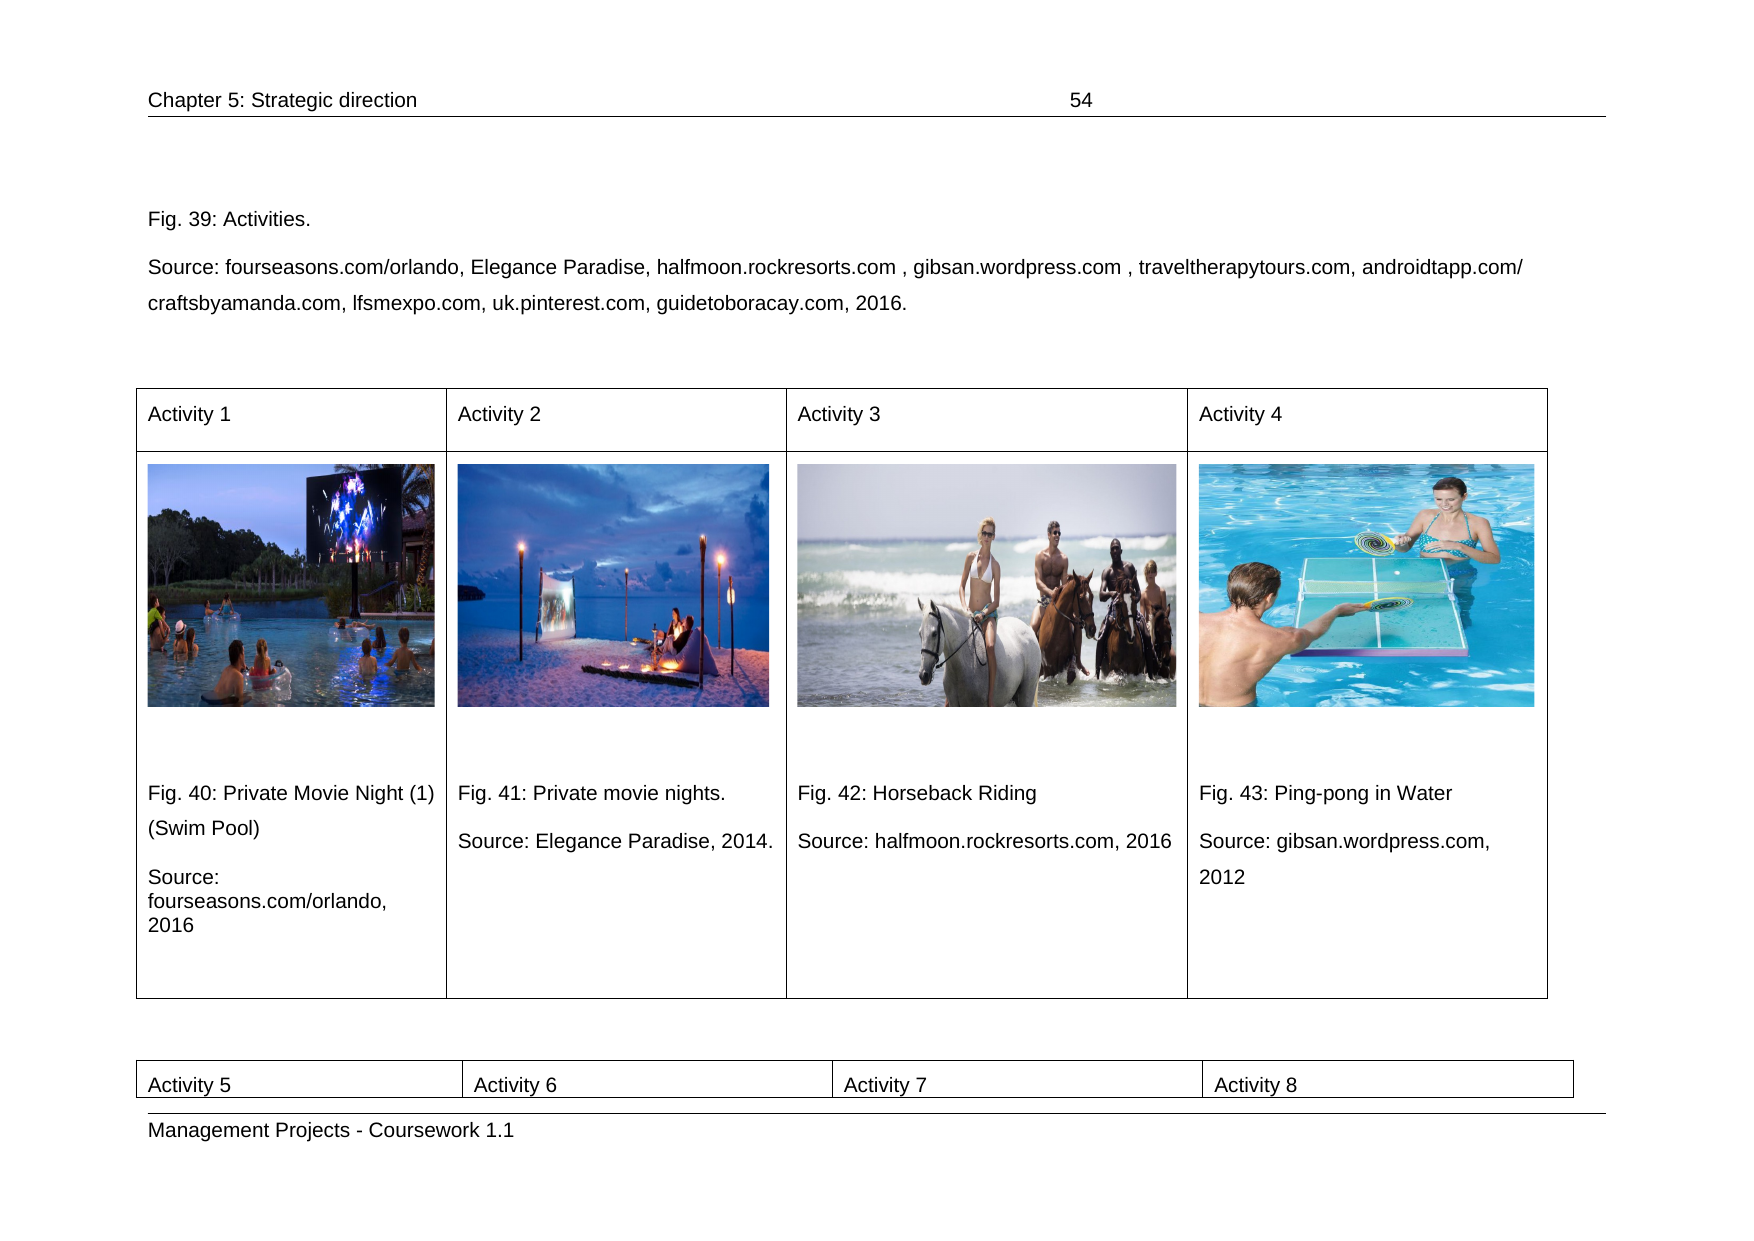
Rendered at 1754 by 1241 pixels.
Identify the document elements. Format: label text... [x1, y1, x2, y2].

table_header Activity 5 [137, 1061, 462, 1097]
table_header Activity 1 [137, 389, 446, 451]
picture [457, 464, 770, 707]
table_cell Fig. 41: Private movie nights. Source: Elegance Paradise, 2014. [447, 452, 786, 997]
table_cell Fig. 40: Private Movie Night (1)(Swim Pool) Source: fourseasons.com/orlando, 2016 [137, 452, 446, 997]
picture [147, 464, 435, 707]
table_header Activity 2 [447, 389, 786, 451]
table_header Activity 7 [833, 1061, 1202, 1097]
table_header Activity 6 [463, 1061, 832, 1097]
text Fig. 39: Activities. [148, 207, 1606, 231]
table_header Activity 4 [1188, 389, 1547, 451]
table_header Activity 8 [1203, 1061, 1573, 1097]
table_header Activity 3 [787, 389, 1187, 451]
picture [797, 464, 1177, 707]
table_cell Fig. 42: Horseback Riding Source: halfmoon.rockresorts.com, 2016 [787, 452, 1187, 997]
picture [1198, 464, 1535, 707]
table_cell Fig. 43: Ping-pong in Water Source: gibsan.wordpress.com, 2012 [1188, 452, 1547, 997]
text Source: fourseasons.com/orlando, Elegance Paradise, halfmoon.rockresorts.com , gibsan.wordpress.com , traveltherapytours.com, androidtapp.com/ craftsbyamanda.com, lfsmexpo.com, uk.pinterest.com, guidetoboracay.com, 2016. [148, 255, 1606, 315]
